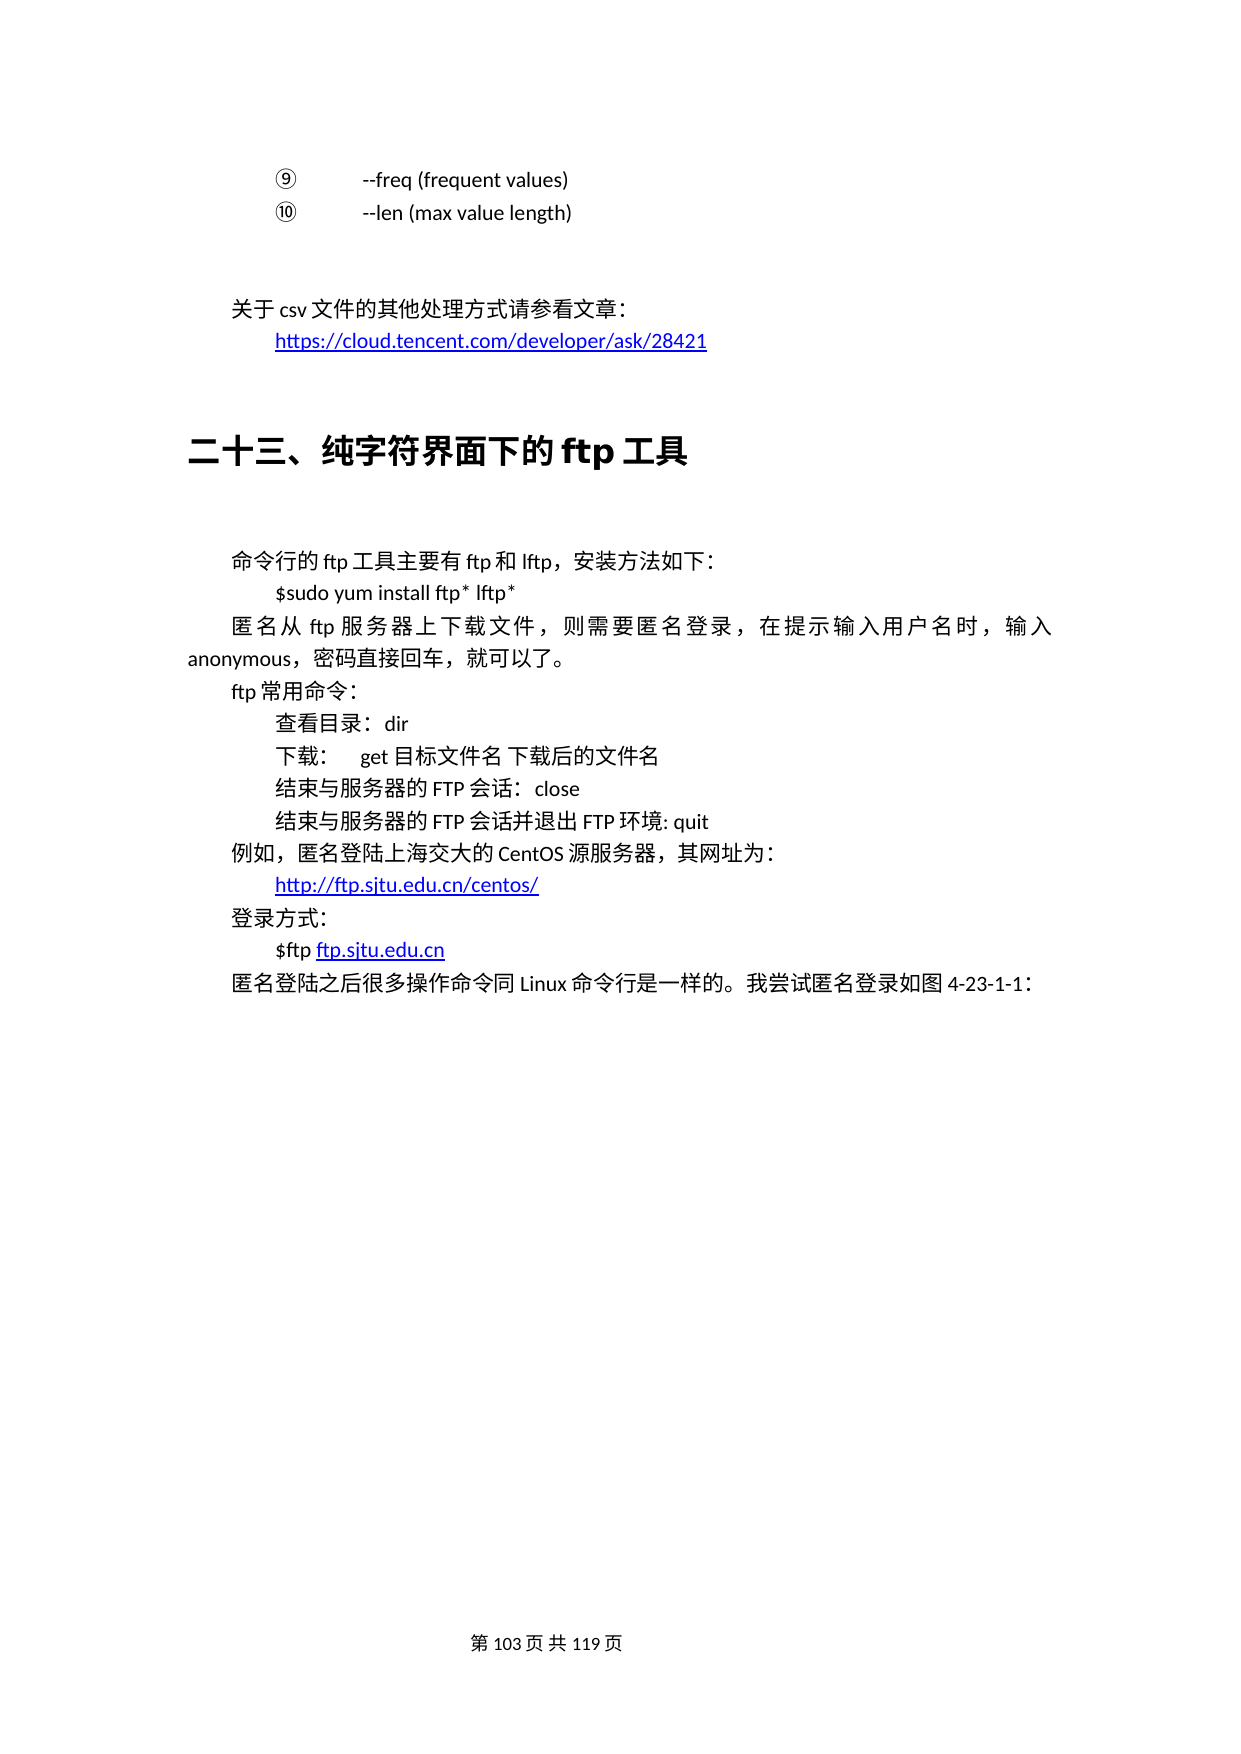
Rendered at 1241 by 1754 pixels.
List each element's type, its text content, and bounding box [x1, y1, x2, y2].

text 结束与服务器的FTP会话：close [231, 771, 1053, 803]
text ftp常用命令： [187, 673, 1053, 706]
text $sudo yum install ftp* lftp* [187, 576, 1053, 608]
text 登录方式： [187, 901, 1053, 933]
text 例如，匿名登陆上海交大的CentOS源服务器，其网址为： [187, 836, 1053, 868]
text 下载： get 目标文件名 下载后的文件名 [231, 738, 1053, 771]
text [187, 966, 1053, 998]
text 结束与服务器的FTP会话并退出FTP环境: quit [231, 803, 1053, 836]
text http://ftp.sjtu.edu.cn/centos/ [187, 868, 1053, 901]
text https://cloud.tencent.com/developer/ask/28421 [187, 324, 1053, 357]
subtitle 二十三、纯字符界面下的ftp工具 [187, 417, 1053, 482]
text 匿名从ftp服务器上下载文件，则需要匿名登录，在提示输入用户名时，输入anonymous，密码直接回车，就可以了。 [187, 608, 1053, 673]
text $ftp ftp.sjtu.edu.cn [187, 933, 1053, 966]
text 关于csv文件的其他处理方式请参看文章： [187, 292, 1053, 324]
text 命令行的ftp工具主要有ftp和lftp，安装方法如下： [187, 543, 1053, 576]
list --len (max value length) [275, 194, 1053, 227]
list --freq (frequent values) [275, 162, 1053, 194]
text 查看目录：dir [231, 706, 1053, 738]
